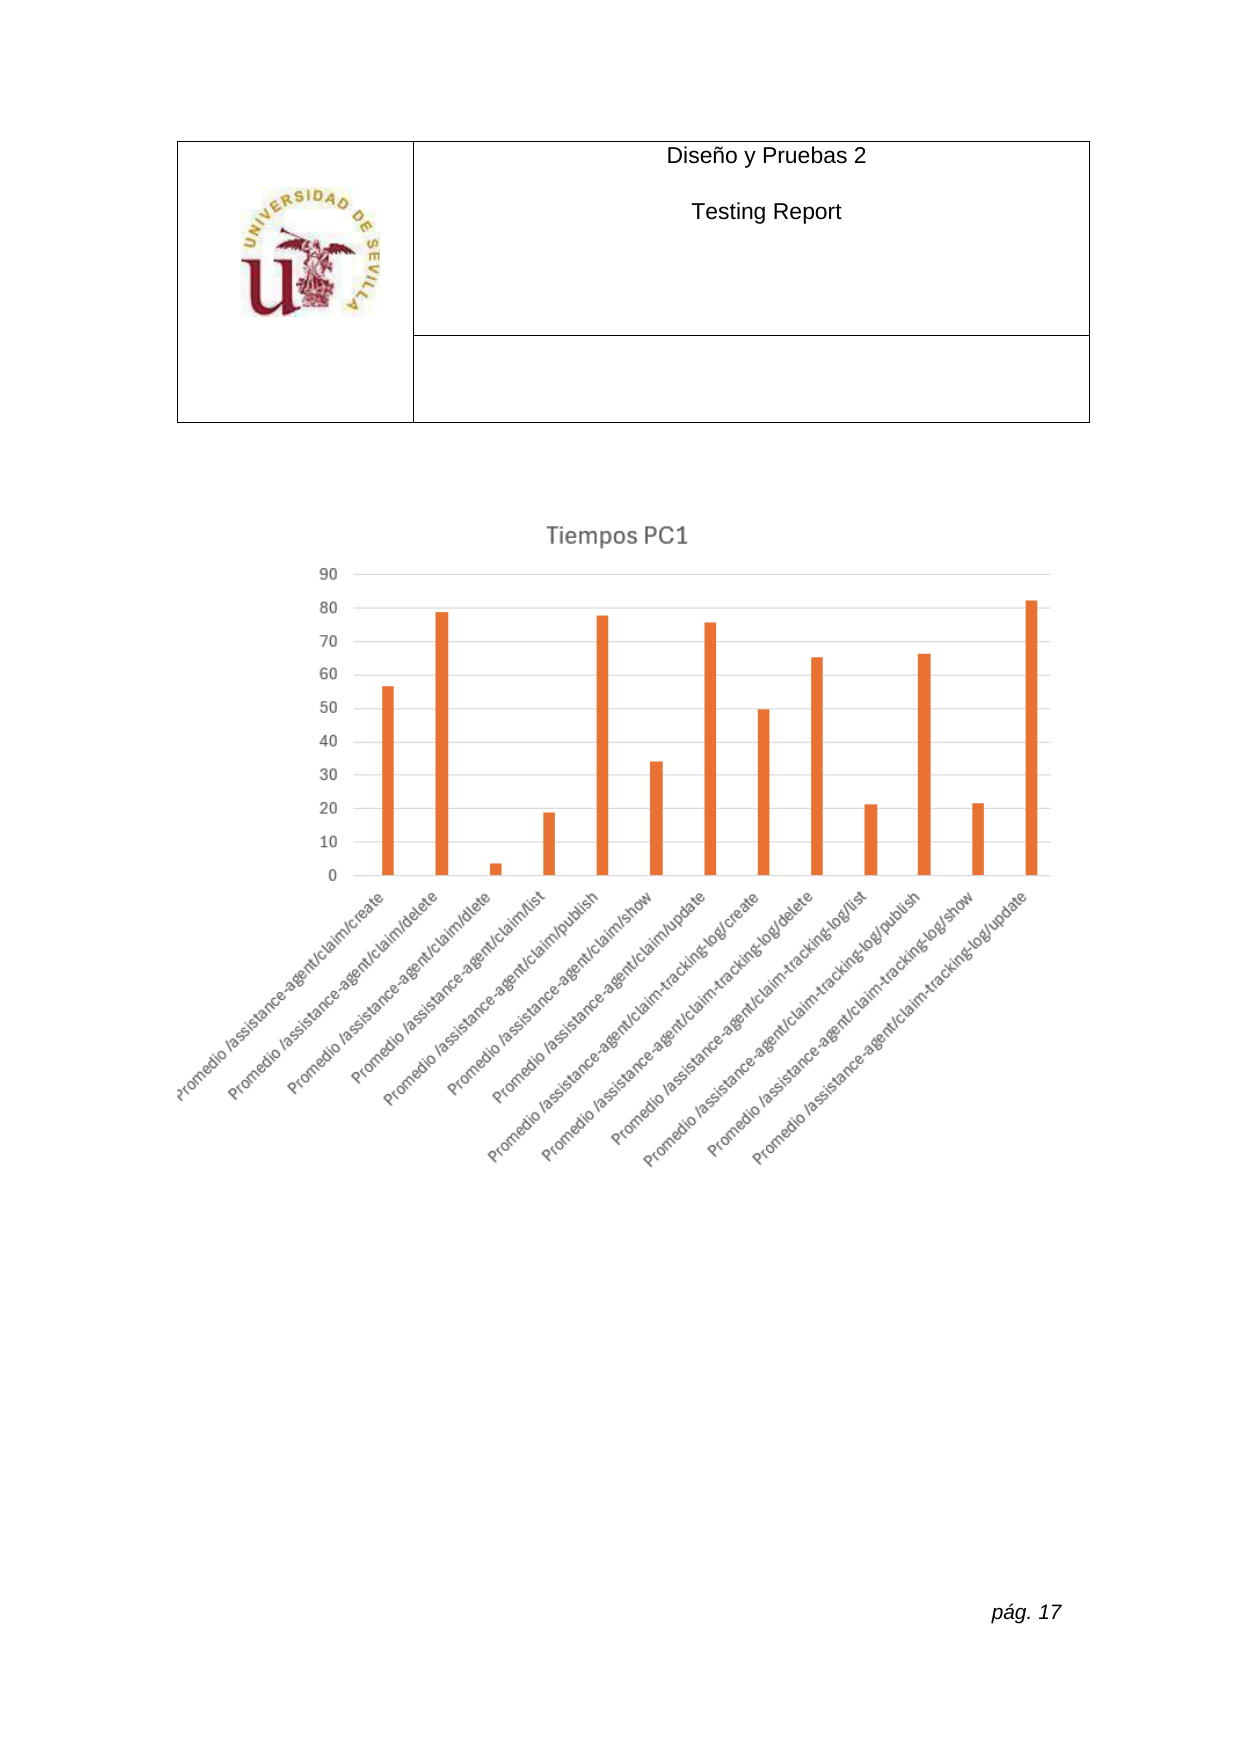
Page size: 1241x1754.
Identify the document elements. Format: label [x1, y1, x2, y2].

picture [240, 187, 381, 317]
picture [177, 516, 1063, 1174]
